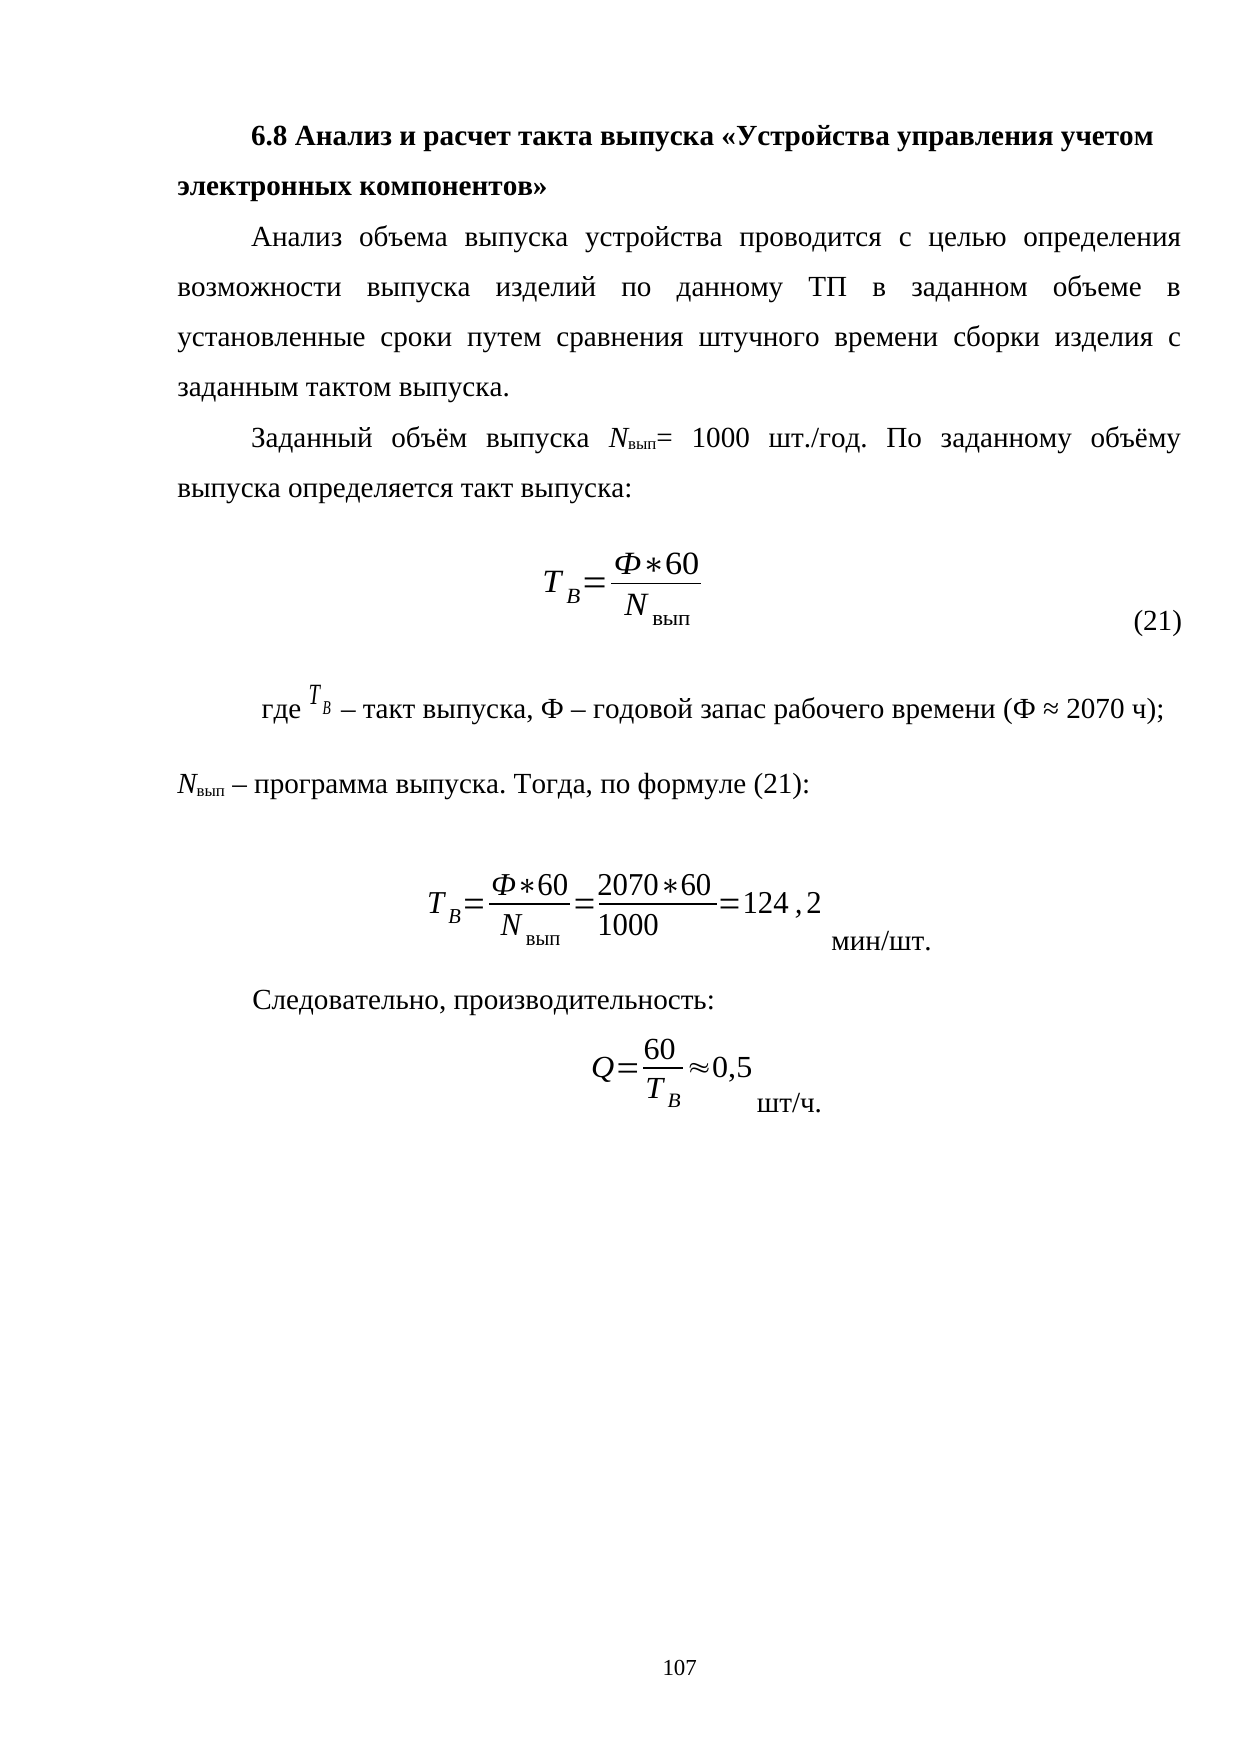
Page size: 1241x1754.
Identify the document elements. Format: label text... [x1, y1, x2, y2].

text шт/ч. [177, 1033, 1182, 1118]
subtitle 6.8 Анализ и расчет такта выпуска «Устройства управления учетом электронных компонентов» [177, 118, 1182, 202]
text мин/шт. [177, 867, 1182, 956]
text где – такт выпуска, Ф – годовой запас рабочего времени (Ф ≈ 2070 ч); [177, 679, 1182, 724]
text Следовательно, производительность: [177, 982, 1182, 1016]
text Анализ объема выпуска устройства проводится с целью определения возможности выпуска изделий по данному ТП в заданном объеме в установленные сроки путем сравнения штучного времени сборки изделия с заданным тактом выпуска. [177, 219, 1182, 403]
text Заданный объём выпуска Nвып= 1000 шт./год. По заданному объёму выпуска определяется такт выпуска: [177, 420, 1182, 504]
text Nвып – программа выпуска. Тогда, по формуле (21): [177, 767, 1182, 800]
text (21) [177, 546, 1182, 637]
